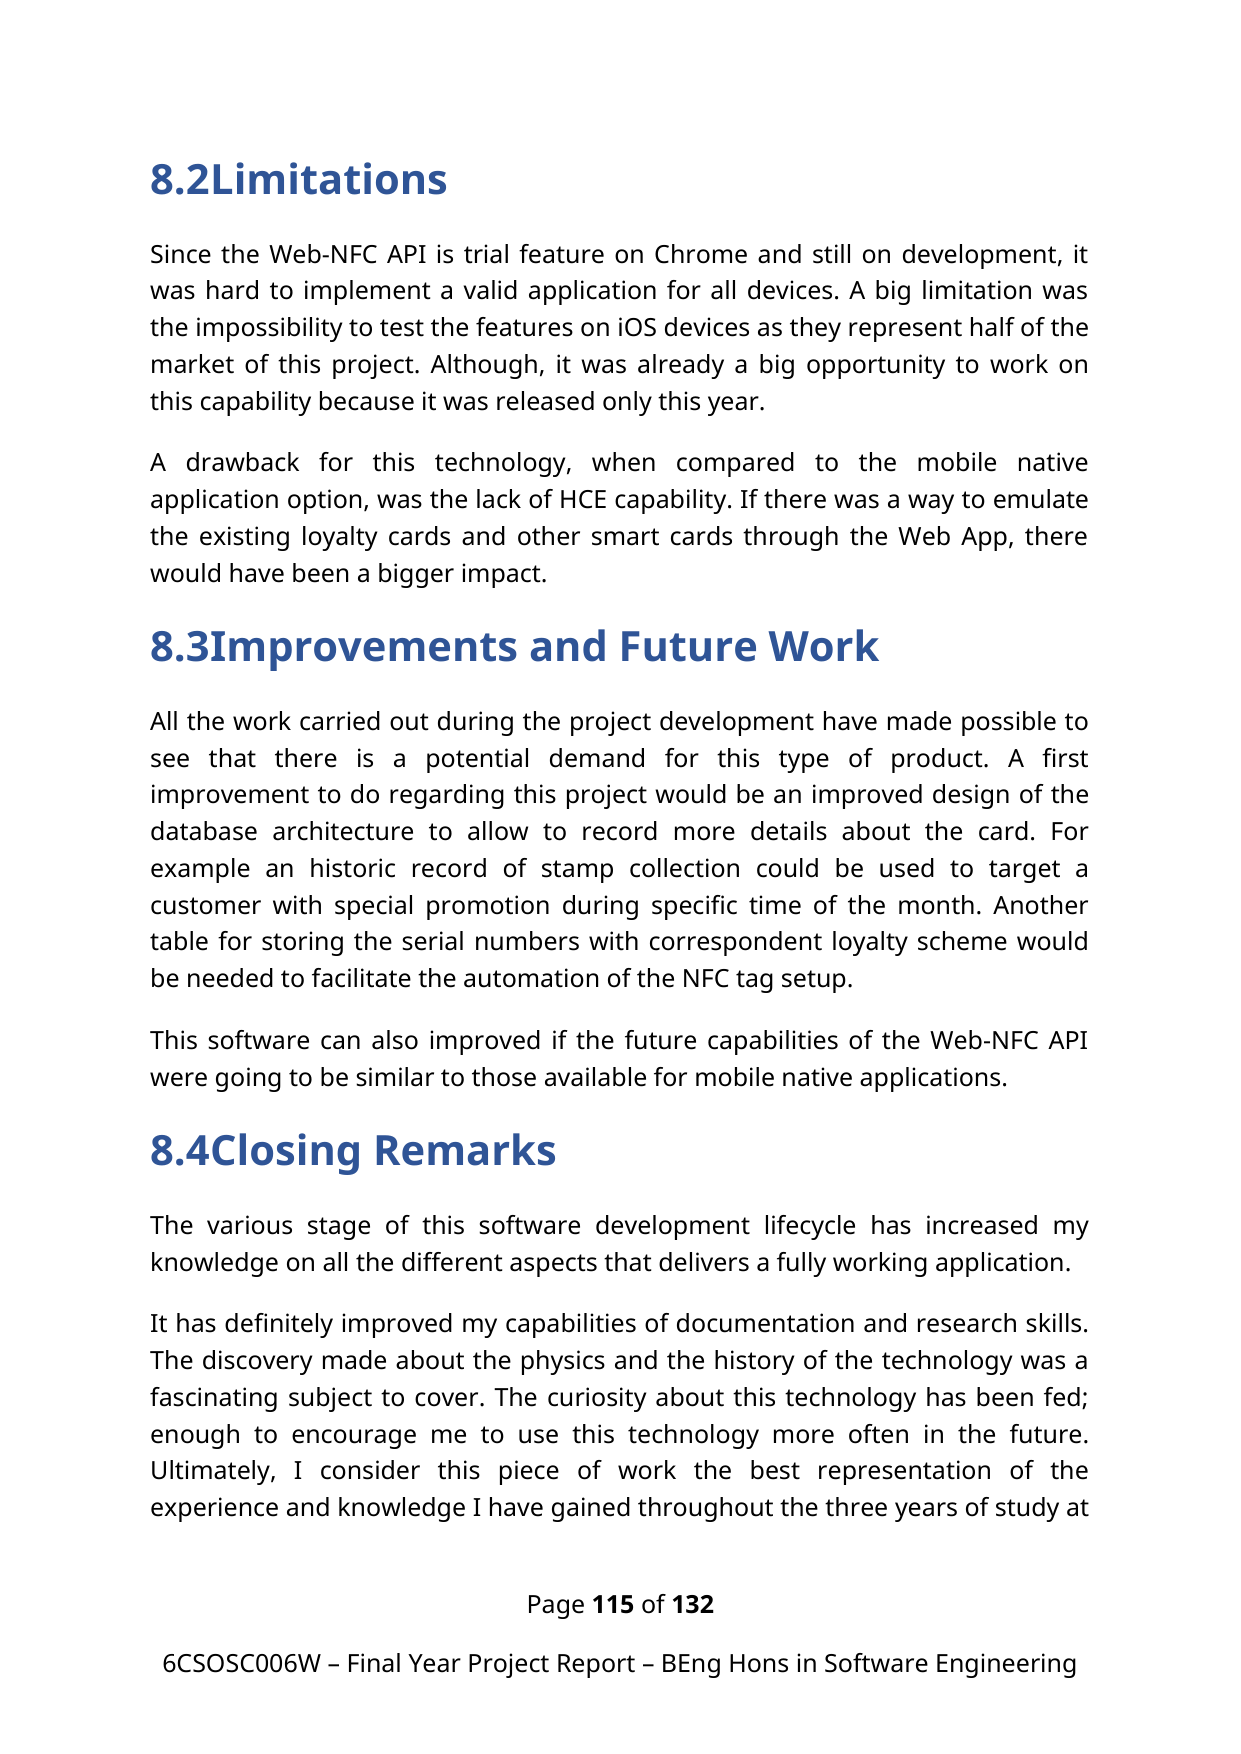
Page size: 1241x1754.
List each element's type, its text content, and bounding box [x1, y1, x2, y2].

text This software can also improved if the future capabilities of the Web-NFC API were going to be similar to those available for mobile native applications. [150, 1023, 1090, 1093]
text All the work carried out during the project development have made possible to see that there is a potential demand for this type of product. A first improvement to do regarding this project would be an improved design of the database architecture to allow to record more details about the card. For example an historic record of stamp collection could be used to target a customer with special promotion during specific time of the month. Another table for storing the serial numbers with correspondent loyalty scheme would be needed to facilitate the automation of the NFC tag setup. [150, 703, 1090, 995]
subtitle Limitations [150, 150, 1090, 207]
text A drawback for this technology, when compared to the mobile native application option, was the lack of HCE capability. If there was a way to emulate the existing loyalty cards and other smart cards through the Web App, there would have been a bigger impact. [150, 445, 1090, 589]
subtitle Closing Remarks [150, 1121, 1090, 1178]
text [150, 1306, 1090, 1524]
text The various stage of this software development lifecycle has increased my knowledge on all the different aspects that delivers a fully working application. [150, 1207, 1090, 1278]
text Since the Web-NFC API is trial feature on Chrome and still on development, it was hard to implement a valid application for all devices. A big limitation was the impossibility to test the features on iOS devices as they represent half of the market of this project. Although, it was already a big opportunity to work on this capability because it was released only this year. [150, 236, 1090, 417]
subtitle Improvements and Future Work [150, 617, 1090, 674]
